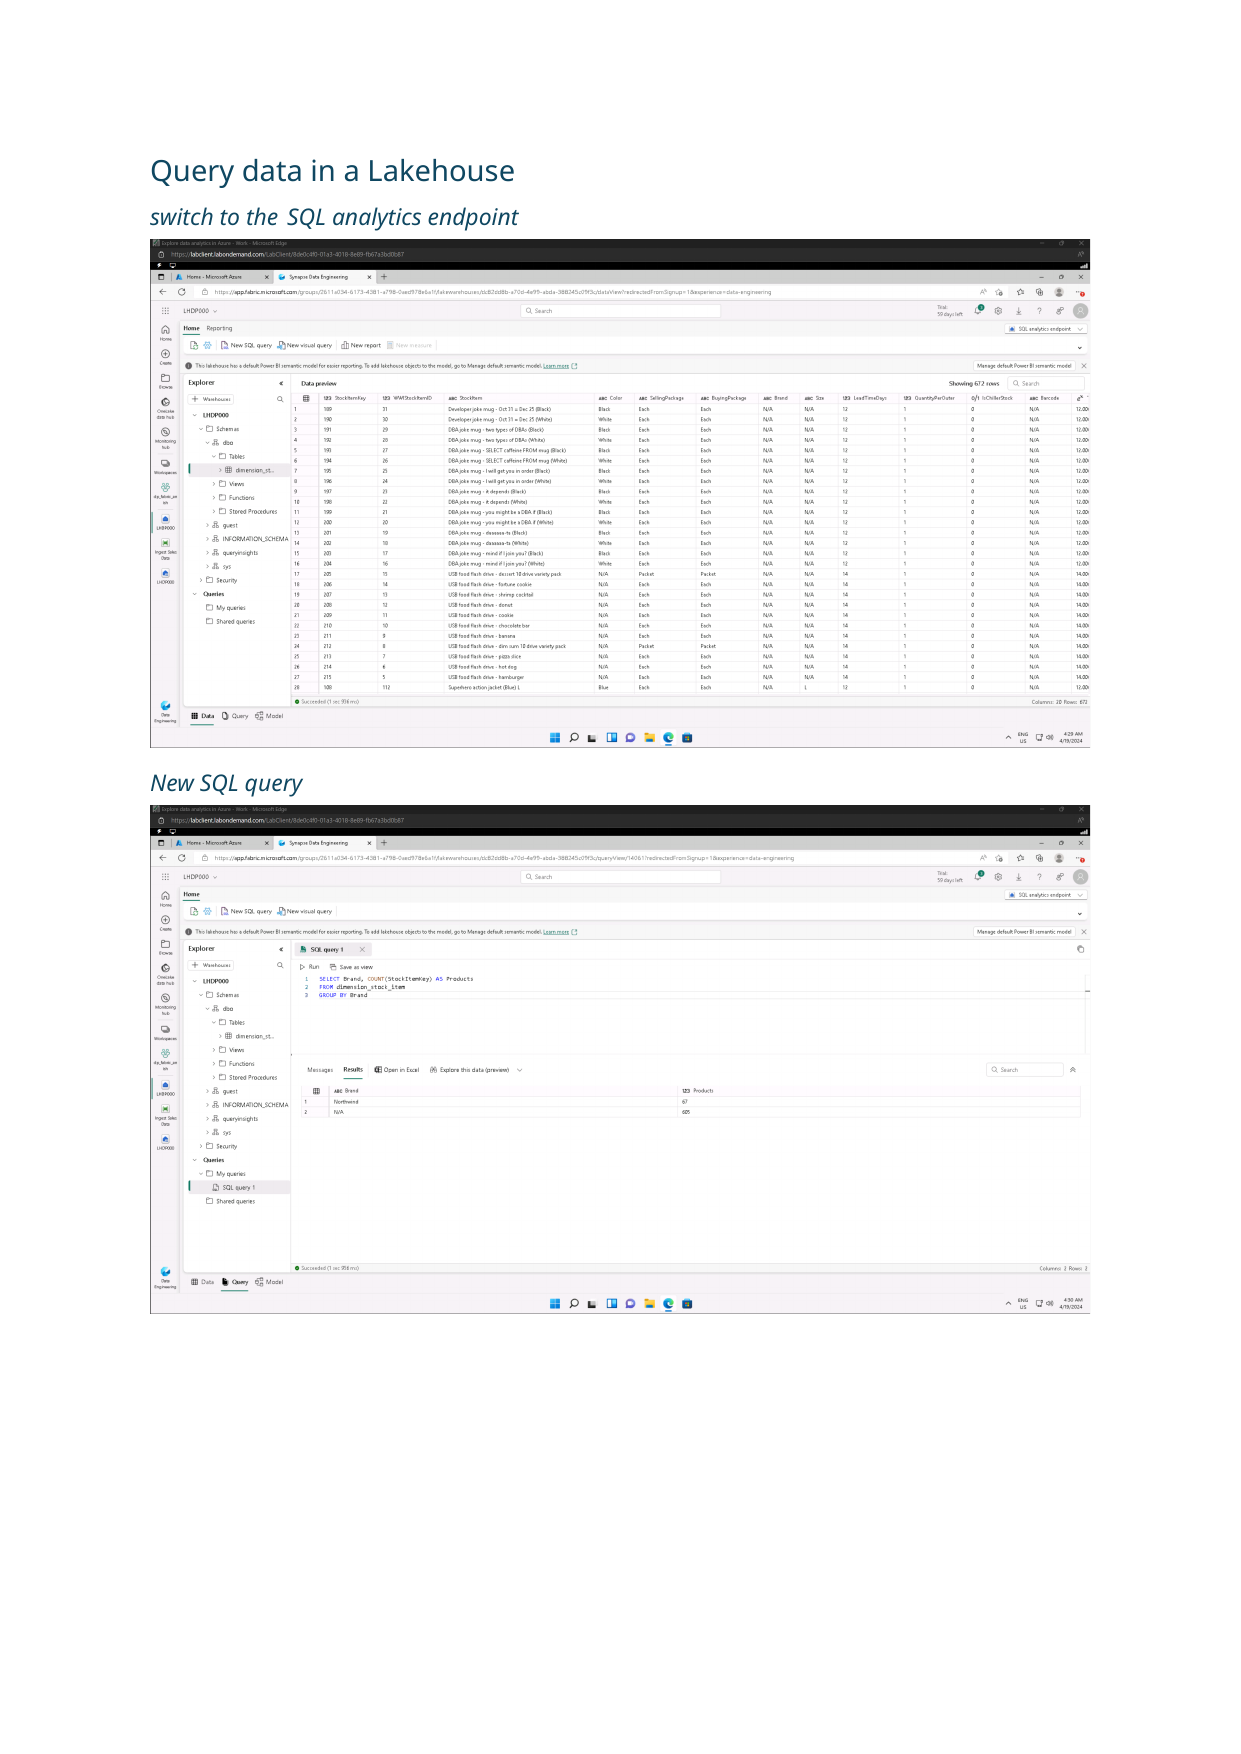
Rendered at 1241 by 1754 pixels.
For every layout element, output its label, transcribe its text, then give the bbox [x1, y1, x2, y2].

subtitle Query data in a Lakehouse [150, 150, 1090, 190]
subtitle switch to the SQL analytics endpoint [150, 201, 1090, 232]
picture [150, 805, 1091, 1314]
picture [150, 239, 1091, 748]
subtitle New SQL query [150, 767, 1090, 798]
